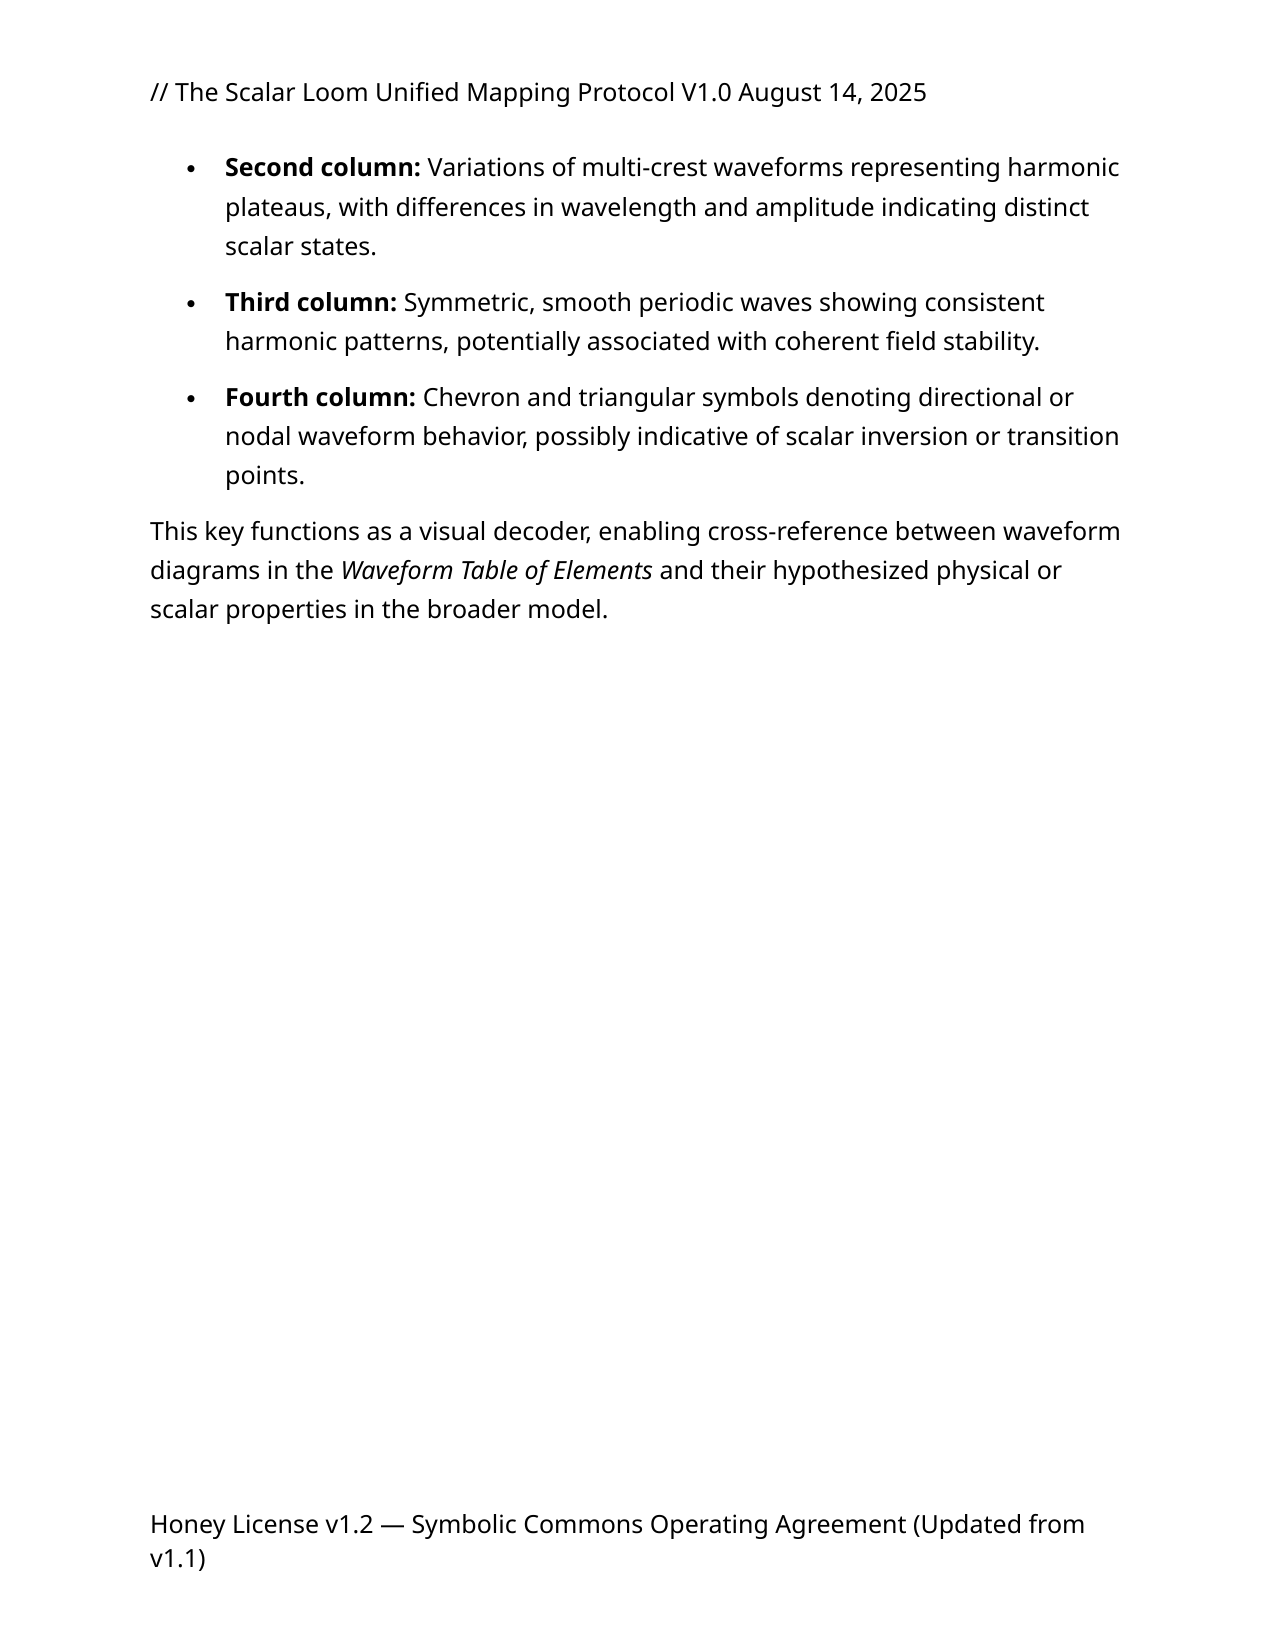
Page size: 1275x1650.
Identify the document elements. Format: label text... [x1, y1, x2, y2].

list Fourth column: Chevron and triangular symbols denoting directional or nodal waveform behavior, possibly indicative of scalar inversion or transition points. [187, 379, 1125, 492]
list Third column: Symmetric, smooth periodic waves showing consistent harmonic patterns, potentially associated with coherent field stability. [187, 284, 1125, 357]
text This key functions as a visual decoder, enabling cross-reference between waveform diagrams in the Waveform Table of Elements and their hypothesized physical or scalar properties in the broader model. [150, 513, 1125, 626]
list Second column: Variations of multi-crest waveforms representing harmonic plateaus, with differences in wavelength and amplitude indicating distinct scalar states. [187, 150, 1125, 262]
